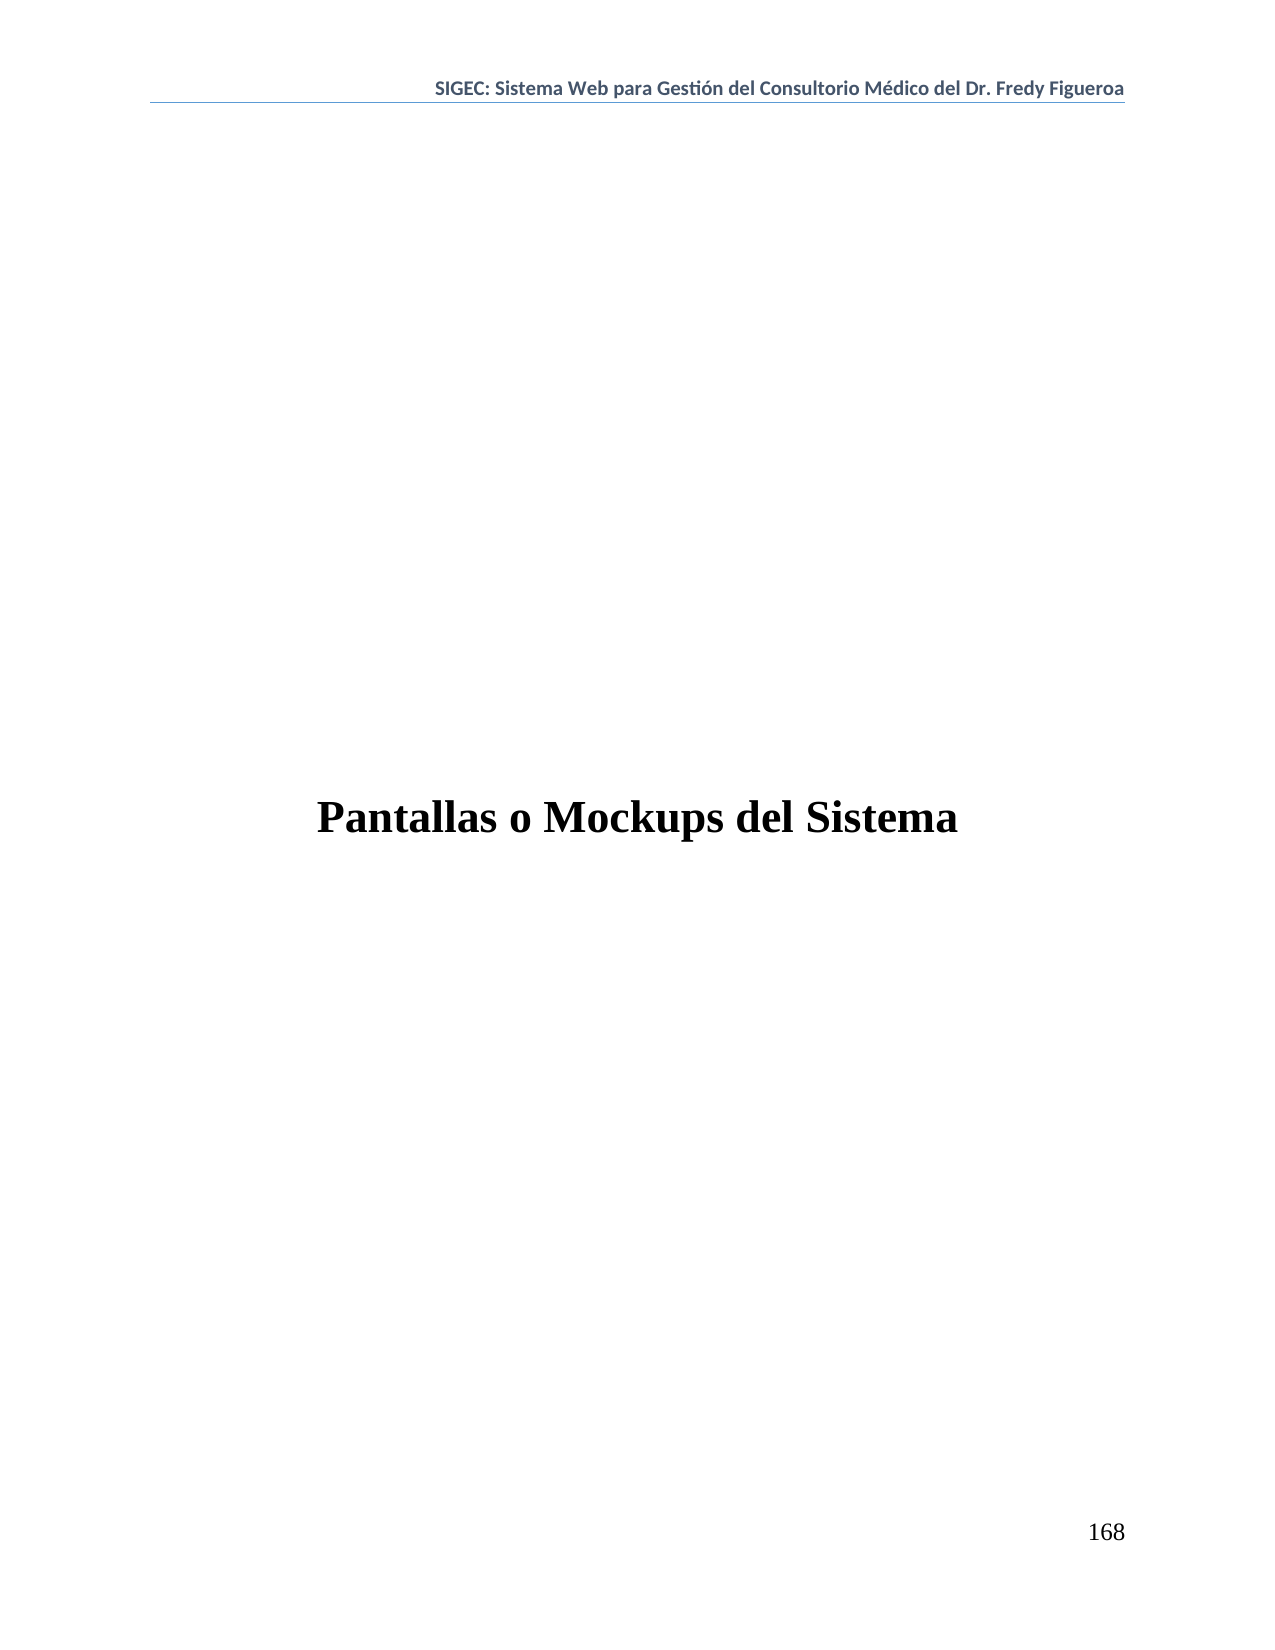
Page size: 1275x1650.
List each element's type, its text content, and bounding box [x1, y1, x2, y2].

subtitle Pantallas o Mockups del Sistema [150, 789, 1125, 842]
